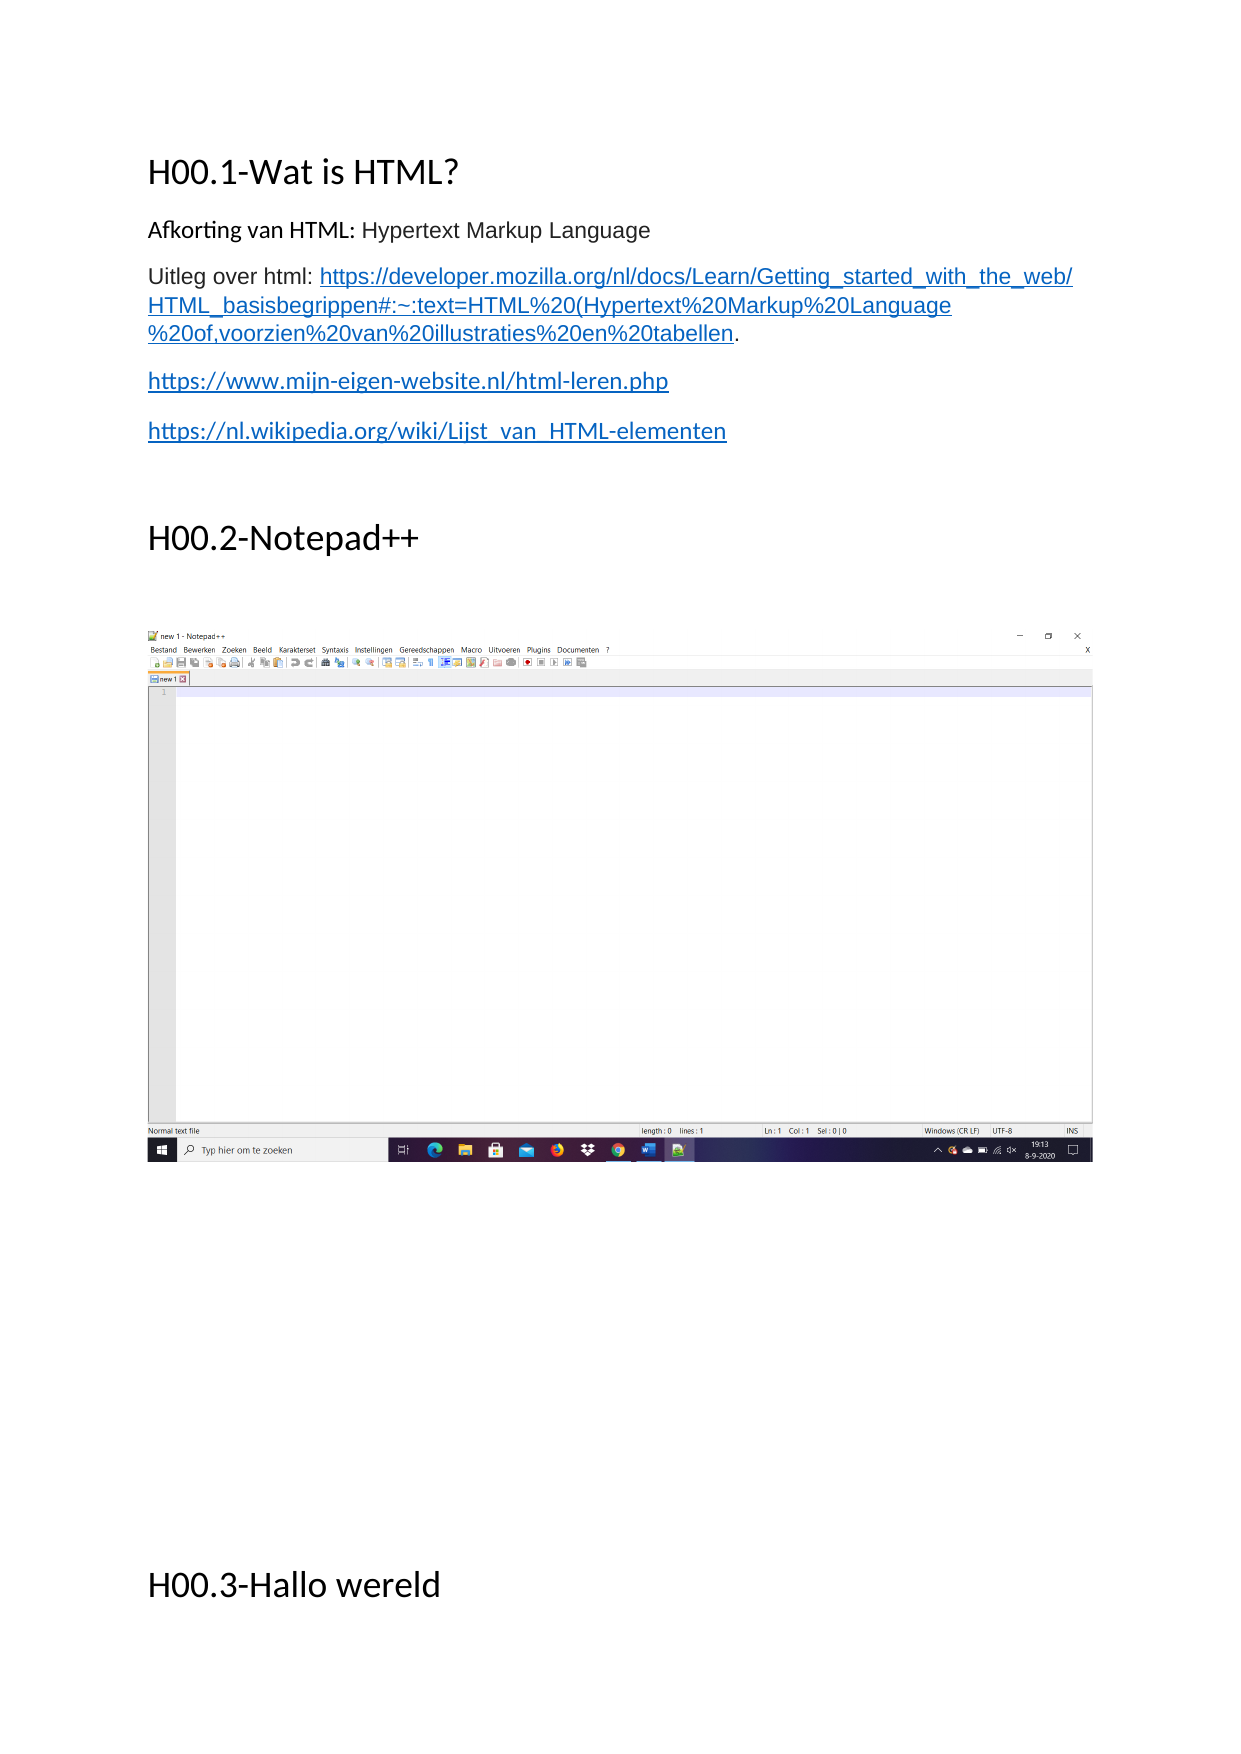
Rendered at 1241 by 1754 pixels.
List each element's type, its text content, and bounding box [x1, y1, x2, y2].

text Uitleg over html: https://developer.mozilla.org/nl/docs/Learn/Getting_started_with_the_web/HTML_basisbegrippen#:~:text=HTML%20(Hypertext%20Markup%20Language%20of,voorzien%20van%20illustraties%20en%20tabellen. [148, 263, 1093, 347]
text Afkorting van HTML: Hypertext Markup Language [148, 214, 1093, 244]
text H00.3-Hallo wereld [148, 1561, 1093, 1606]
text https://nl.wikipedia.org/wiki/Lijst_van_HTML-elementen [148, 415, 1093, 445]
text https://www.mijn-eigen-website.nl/html-leren.php [148, 365, 1093, 396]
text H00.1-Wat is HTML? [148, 148, 1093, 193]
text H00.2-Notepad++ [148, 514, 1093, 560]
picture [147, 629, 1093, 1162]
